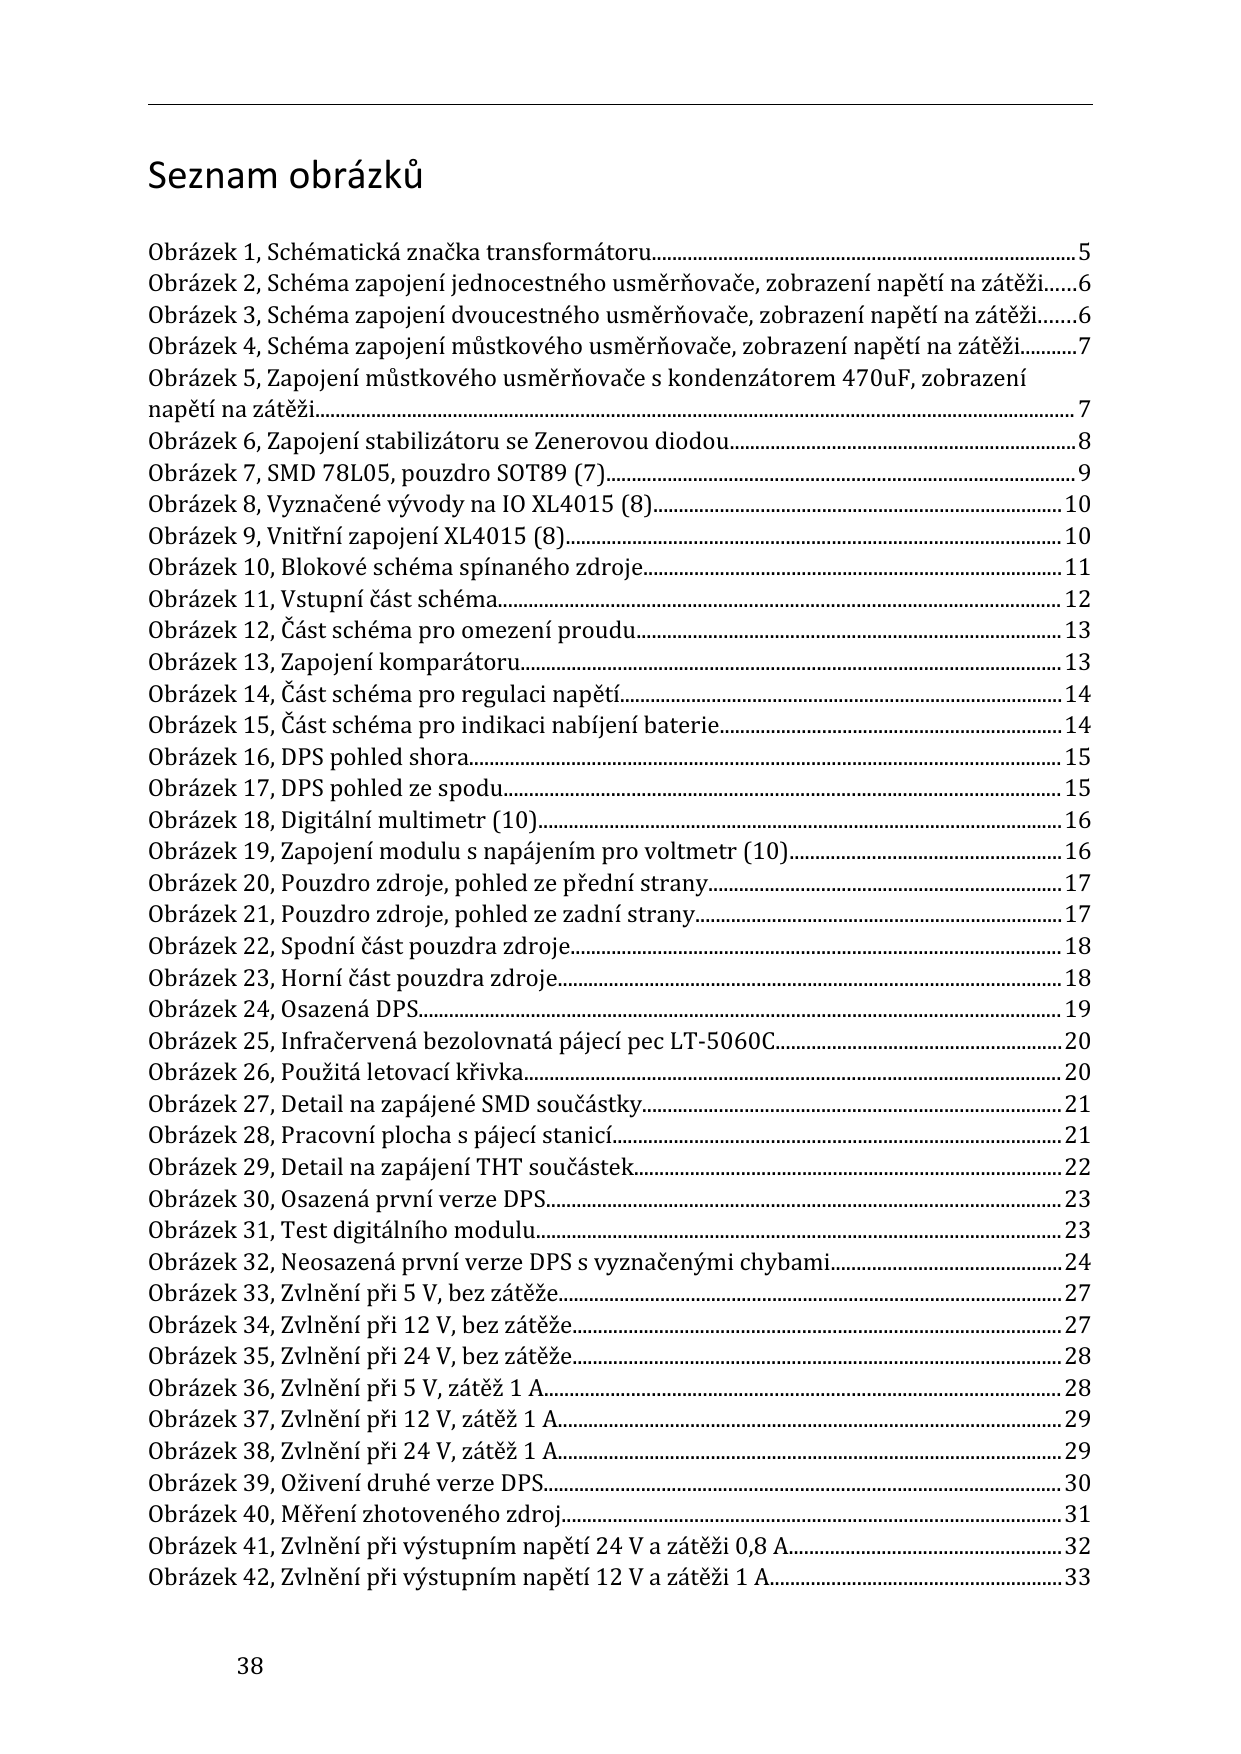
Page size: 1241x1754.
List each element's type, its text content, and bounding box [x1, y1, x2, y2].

text Obrázek 18, Digitální multimetr (10) 16 [148, 804, 1093, 834]
text Obrázek 6, Zapojení stabilizátoru se Zenerovou diodou 8 [148, 426, 1093, 455]
text Obrázek 17, DPS pohled ze spodu 15 [148, 773, 1093, 802]
text Obrázek 2, Schéma zapojení jednocestného usměrňovače, zobrazení napětí na zátěži 6 [148, 268, 1093, 297]
text Obrázek 19, Zapojení modulu s napájením pro voltmetr (10) 16 [148, 836, 1093, 865]
text Obrázek 1, Schématická značka transformátoru 5 [148, 236, 1093, 266]
text Obrázek 8, Vyznačené vývody na IO XL4015 (8) 10 [148, 489, 1093, 518]
text Obrázek 31, Test digitálního modulu 23 [148, 1215, 1093, 1244]
text Obrázek 15, Část schéma pro indikaci nabíjení baterie 14 [148, 710, 1093, 739]
text Obrázek 14, Část schéma pro regulaci napětí 14 [148, 678, 1093, 707]
text Obrázek 35, Zvlnění při 24 V, bez zátěže 28 [148, 1341, 1093, 1370]
text Obrázek 41, Zvlnění při výstupním napětí 24 V a zátěži 0,8 A 32 [148, 1530, 1093, 1560]
text Obrázek 25, Infračervená bezolovnatá pájecí pec LT-5060C 20 [148, 1025, 1093, 1055]
text Obrázek 13, Zapojení komparátoru 13 [148, 647, 1093, 676]
text Obrázek 40, Měření zhotoveného zdroj 31 [148, 1499, 1093, 1528]
text Obrázek 36, Zvlnění při 5 V, zátěž 1 A 28 [148, 1373, 1093, 1402]
text Obrázek 32, Neosazená první verze DPS s vyznačenými chybami 24 [148, 1246, 1093, 1276]
text Obrázek 27, Detail na zapájené SMD součástky 21 [148, 1088, 1093, 1118]
text Obrázek 22, Spodní část pouzdra zdroje 18 [148, 931, 1093, 960]
text Obrázek 3, Schéma zapojení dvoucestného usměrňovače, zobrazení napětí na zátěži 6 [148, 299, 1093, 329]
text Obrázek 9, Vnitřní zapojení XL4015 (8) 10 [148, 520, 1093, 550]
text Obrázek 4, Schéma zapojení můstkového usměrňovače, zobrazení napětí na zátěži 7 [148, 331, 1093, 360]
text Obrázek 24, Osazená DPS 19 [148, 994, 1093, 1023]
text Obrázek 23, Horní část pouzdra zdroje 18 [148, 962, 1093, 992]
text Obrázek 5, Zapojení můstkového usměrňovače s kondenzátorem 470uF, zobrazení napětí na zátěži 7 [148, 363, 1093, 423]
text Obrázek 10, Blokové schéma spínaného zdroje 11 [148, 552, 1093, 581]
text Obrázek 38, Zvlnění při 24 V, zátěž 1 A 29 [148, 1436, 1093, 1465]
text Obrázek 21, Pouzdro zdroje, pohled ze zadní strany 17 [148, 899, 1093, 928]
text Obrázek 30, Osazená první verze DPS 23 [148, 1183, 1093, 1212]
text Obrázek 16, DPS pohled shora 15 [148, 741, 1093, 771]
text Obrázek 20, Pouzdro zdroje, pohled ze přední strany 17 [148, 868, 1093, 897]
text Obrázek 33, Zvlnění při 5 V, bez zátěže 27 [148, 1278, 1093, 1307]
text Obrázek 12, Část schéma pro omezení proudu 13 [148, 615, 1093, 644]
text Obrázek 28, Pracovní plocha s pájecí stanicí 21 [148, 1120, 1093, 1149]
text Obrázek 7, SMD 78L05, pouzdro SOT89 (7) 9 [148, 457, 1093, 487]
text Obrázek 34, Zvlnění při 12 V, bez zátěže 27 [148, 1309, 1093, 1339]
text Obrázek 39, Oživení druhé verze DPS 30 [148, 1467, 1093, 1497]
text Obrázek 37, Zvlnění při 12 V, zátěž 1 A 29 [148, 1404, 1093, 1433]
text Obrázek 26, Použitá letovací křivka 20 [148, 1057, 1093, 1086]
text Obrázek 29, Detail na zapájení THT součástek 22 [148, 1152, 1093, 1181]
text Seznam obrázků [148, 148, 1093, 198]
text Obrázek 11, Vstupní část schéma 12 [148, 583, 1093, 613]
text Obrázek 42, Zvlnění při výstupním napětí 12 V a zátěži 1 A 33 [148, 1562, 1093, 1591]
